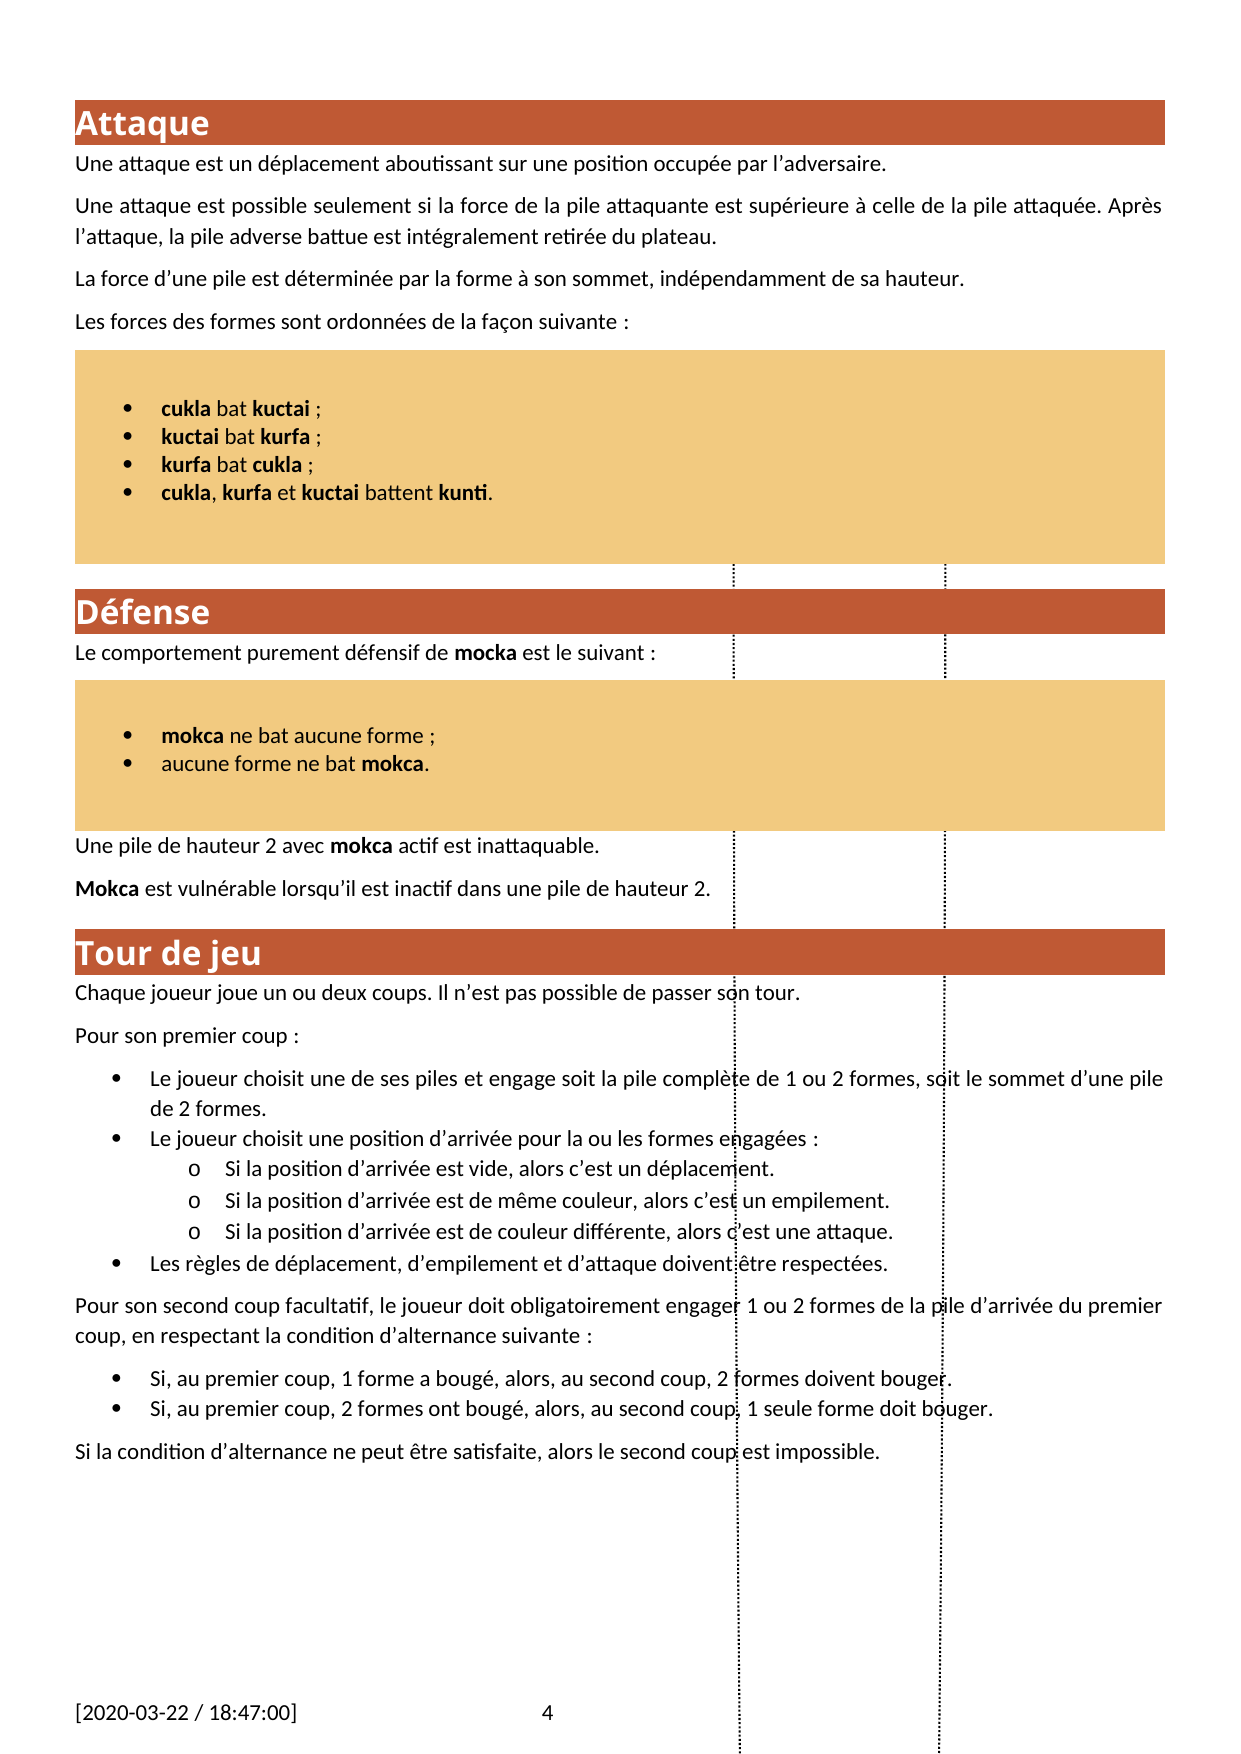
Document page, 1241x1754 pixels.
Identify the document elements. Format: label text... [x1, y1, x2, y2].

text Le comportement purement défensif de mocka est le suivant : [75, 638, 1165, 666]
list Si, au premier coup, 2 formes ont bougé, alors, au second coup, 1 seule forme doit bouger. [112, 1394, 1165, 1423]
text Une attaque est possible seulement si la force de la pile attaquante est supérieure à celle de la pile attaquée. Après l’attaque, la pile adverse battue est intégralement retirée du plateau. [75, 192, 1165, 250]
list Si la position d’arrivée est de couleur différente, alors c’est une attaque. [187, 1217, 1165, 1246]
table_header cukla bat kuctai ; kuctai bat kurfa ; kurfa bat cukla ; cukla, kurfa et kuctai battent kunti. [75, 350, 603, 564]
subtitle Tour de jeu [262, 929, 1165, 975]
table_header [603, 350, 1165, 564]
text Si la condition d’alternance ne peut être satisfaite, alors le second coup est impossible. [75, 1437, 1165, 1465]
subtitle Attaque [210, 100, 1165, 145]
text Une pile de hauteur 2 avec mokca actif est inattaquable. [75, 831, 1165, 859]
table_header mokca ne bat aucune forme ; aucune forme ne bat mokca. [75, 680, 603, 831]
list Les règles de déplacement, d’empilement et d’attaque doivent être respectées. [112, 1249, 1165, 1277]
list Si, au premier coup, 1 forme a bougé, alors, au second coup, 2 formes doivent bouger. [112, 1364, 1165, 1392]
list Le joueur choisit une de ses piles et engage soit la pile complète de 1 ou 2 formes, soit le sommet d’une pile de 2 formes. [112, 1064, 1165, 1122]
list Si la position d’arrivée est de même couleur, alors c’est un empilement. [187, 1186, 1165, 1215]
text Mokca est vulnérable lorsqu’il est inactif dans une pile de hauteur 2. [75, 874, 1165, 902]
text Les forces des formes sont ordonnées de la façon suivante : [75, 307, 1165, 335]
list Le joueur choisit une position d’arrivée pour la ou les formes engagées : [112, 1124, 1165, 1152]
subtitle Défense [210, 589, 1165, 634]
text Chaque joueur joue un ou deux coups. Il n’est pas possible de passer son tour. [75, 978, 1165, 1006]
text Pour son premier coup : [75, 1021, 1165, 1049]
table_header [603, 680, 1165, 831]
text Pour son second coup facultatif, le joueur doit obligatoirement engager 1 ou 2 formes de la pile d’arrivée du premier coup, en respectant la condition d’alternance suivante : [75, 1291, 1165, 1350]
text La force d’une pile est déterminée par la forme à son sommet, indépendamment de sa hauteur. [75, 264, 1165, 293]
text Une attaque est un déplacement aboutissant sur une position occupée par l’adversaire. [75, 149, 1165, 177]
list Si la position d’arrivée est vide, alors c’est un déplacement. [187, 1154, 1165, 1183]
